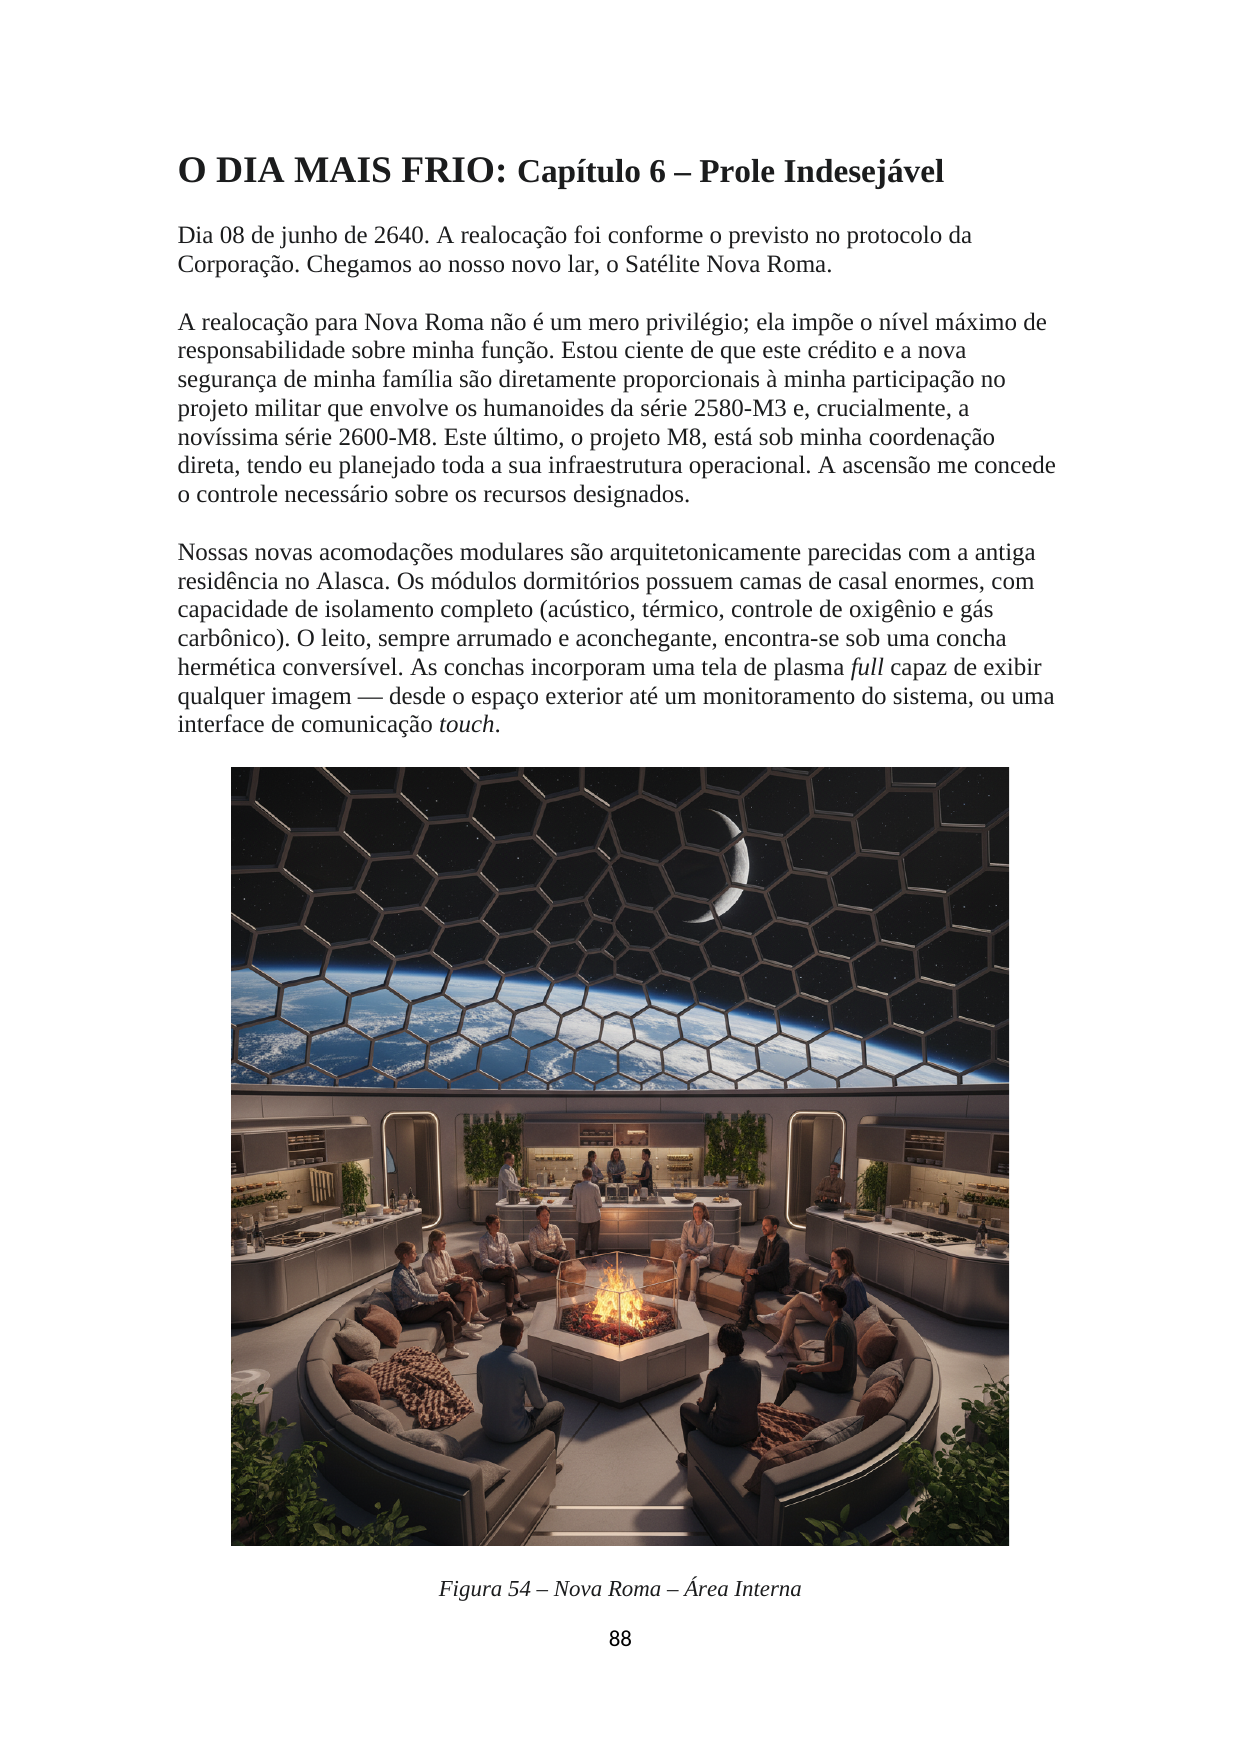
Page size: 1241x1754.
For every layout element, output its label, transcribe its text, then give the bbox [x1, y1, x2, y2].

text Nossas novas acomodações modulares são arquitetonicamente parecidas com a antiga residência no Alasca. Os módulos dormitórios possuem camas de casal enormes, com capacidade de isolamento completo (acústico, térmico, controle de oxigênio e gás carbônico). O leito, sempre arrumado e aconchegante, encontra-se sob uma concha hermética conversível. As conchas incorporam uma tela de plasma full capaz de exibir qualquer imagem — desde o espaço exterior até um monitoramento do sistema, ou uma interface de comunicação touch. [177, 537, 1063, 738]
text A realocação para Nova Roma não é um mero privilégio; ela impõe o nível máximo de responsabilidade sobre minha função. Estou ciente de que este crédito e a nova segurança de minha família são diretamente proporcionais à minha participação no projeto militar que envolve os humanoides da série 2580-M3 e, crucialmente, a novíssima série 2600-M8. Este último, o projeto M8, está sob minha coordenação direta, tendo eu planejado toda a sua infraestrutura operacional. A ascensão me concede o controle necessário sobre os recursos designados. [177, 307, 1063, 508]
text Figura 54 – Nova Roma – Área Interna [177, 1575, 1063, 1601]
picture [231, 767, 1010, 1546]
text Dia 08 de junho de 2640. A realocação foi conforme o previsto no protocolo da Corporação. Chegamos ao nosso novo lar, o Satélite Nova Roma. [177, 220, 1063, 277]
text O DIA MAIS FRIO: Capítulo 6 – Prole Indesejável [177, 148, 1063, 191]
